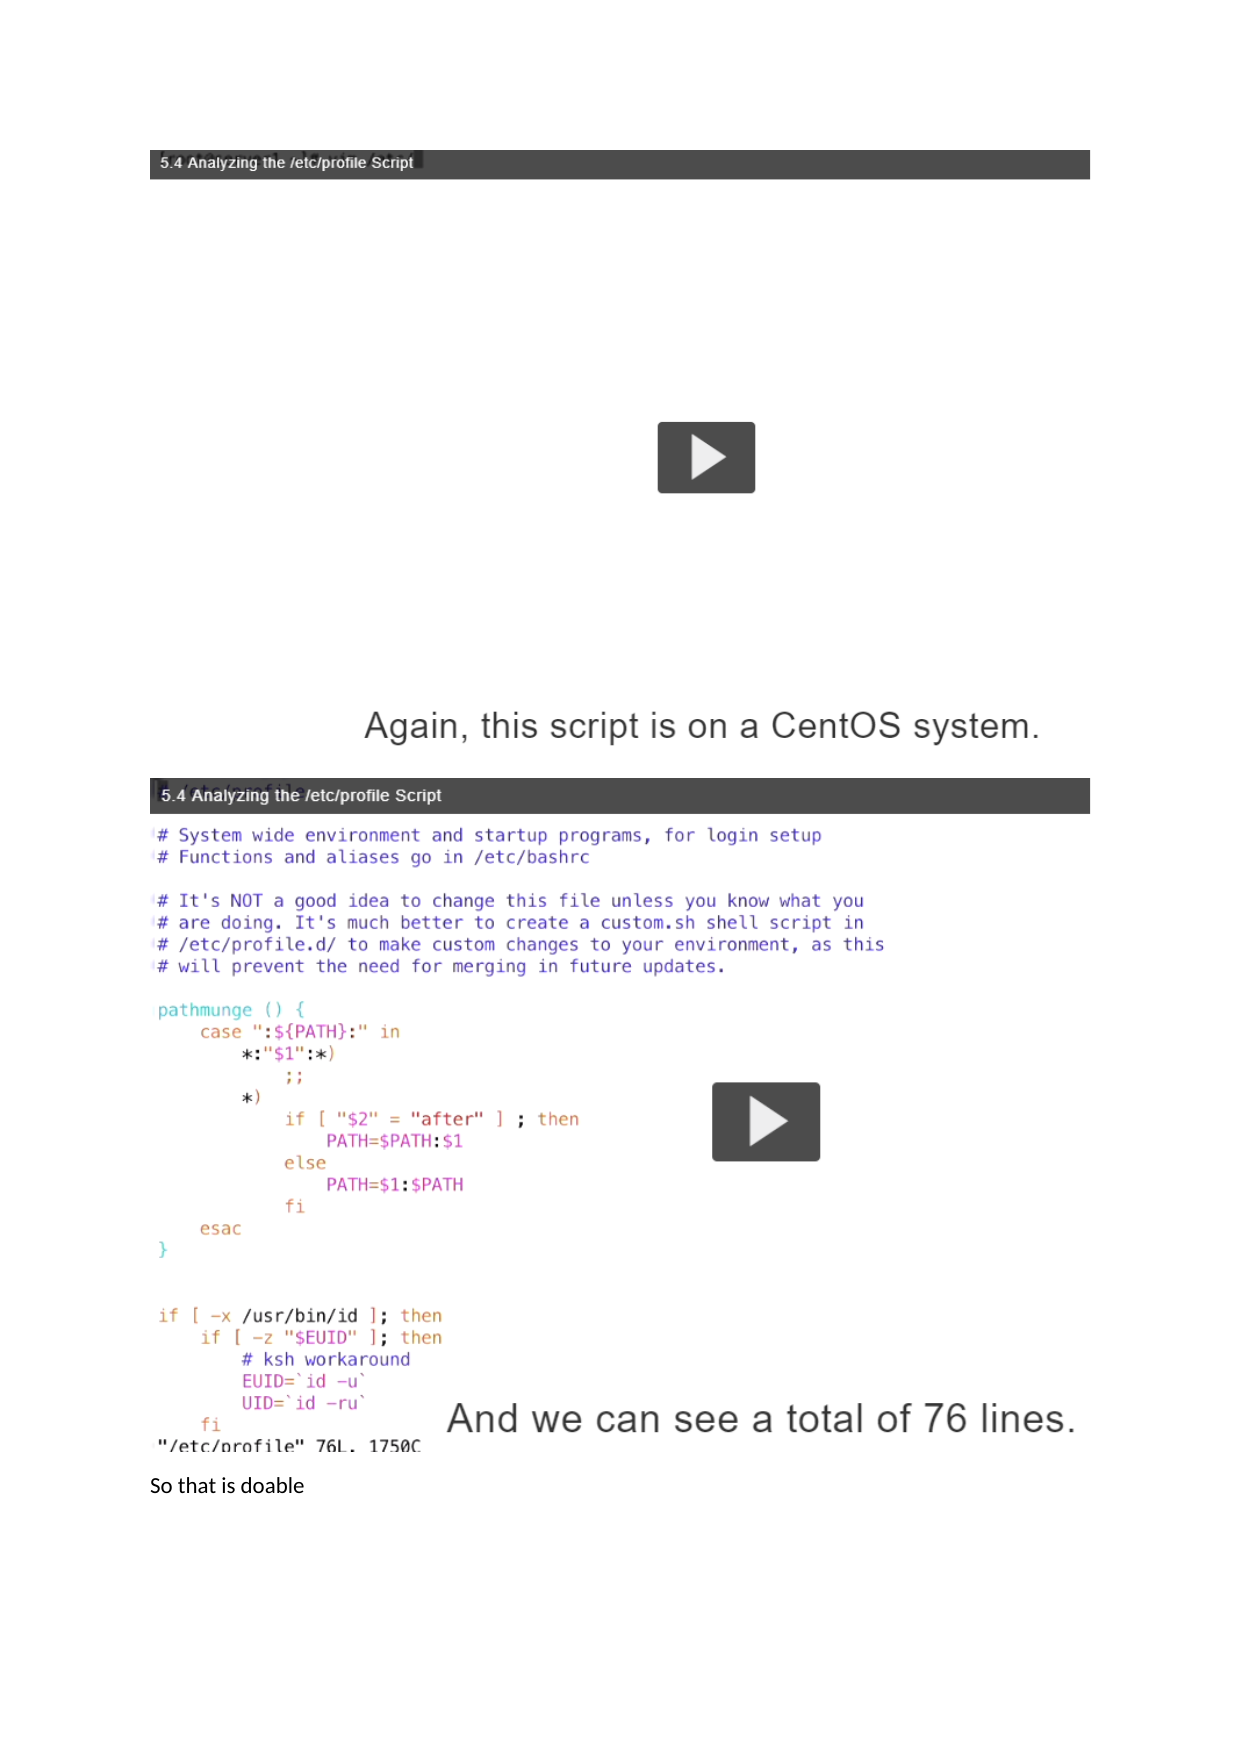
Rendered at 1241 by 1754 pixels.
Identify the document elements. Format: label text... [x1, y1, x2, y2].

picture [150, 778, 1091, 1452]
text So that is doable [150, 1471, 1090, 1499]
picture [150, 150, 1091, 760]
